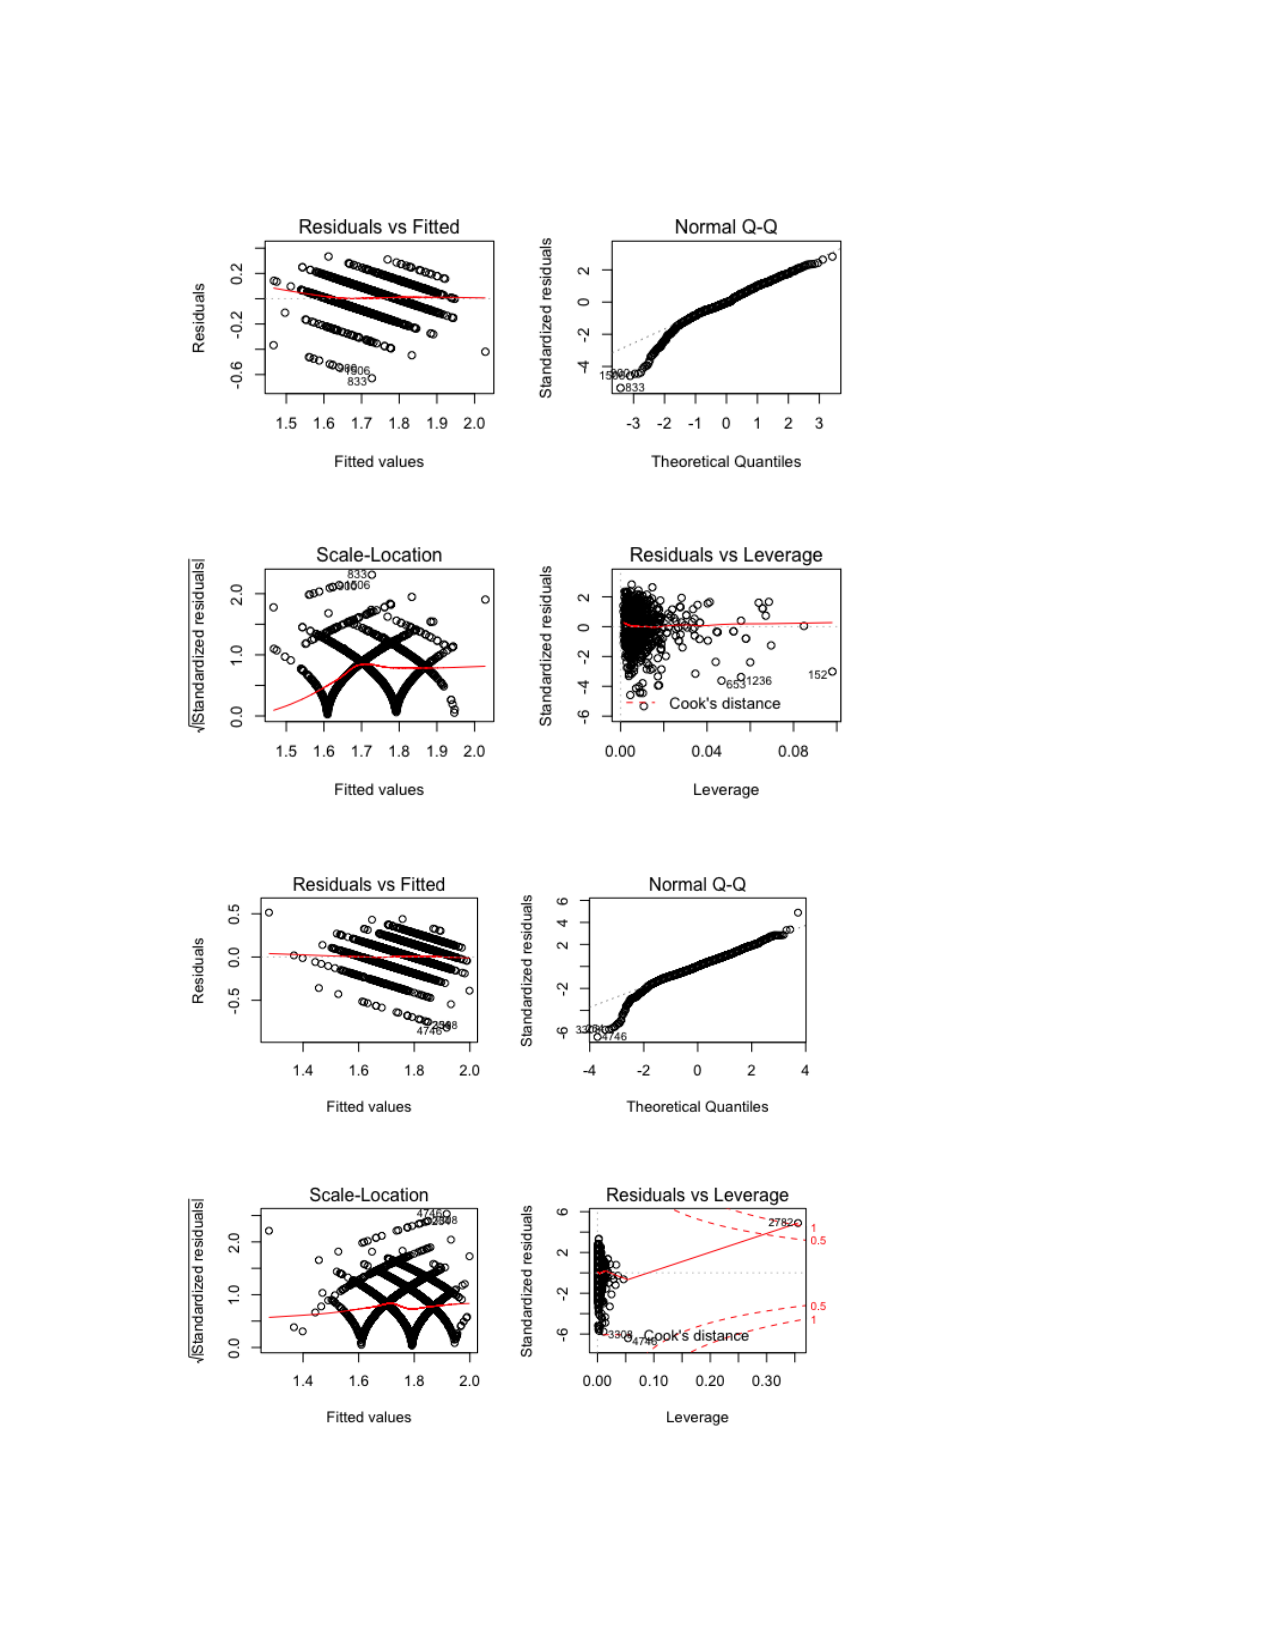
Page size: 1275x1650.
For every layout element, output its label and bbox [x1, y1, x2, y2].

picture [187, 825, 844, 1445]
picture [187, 164, 881, 819]
